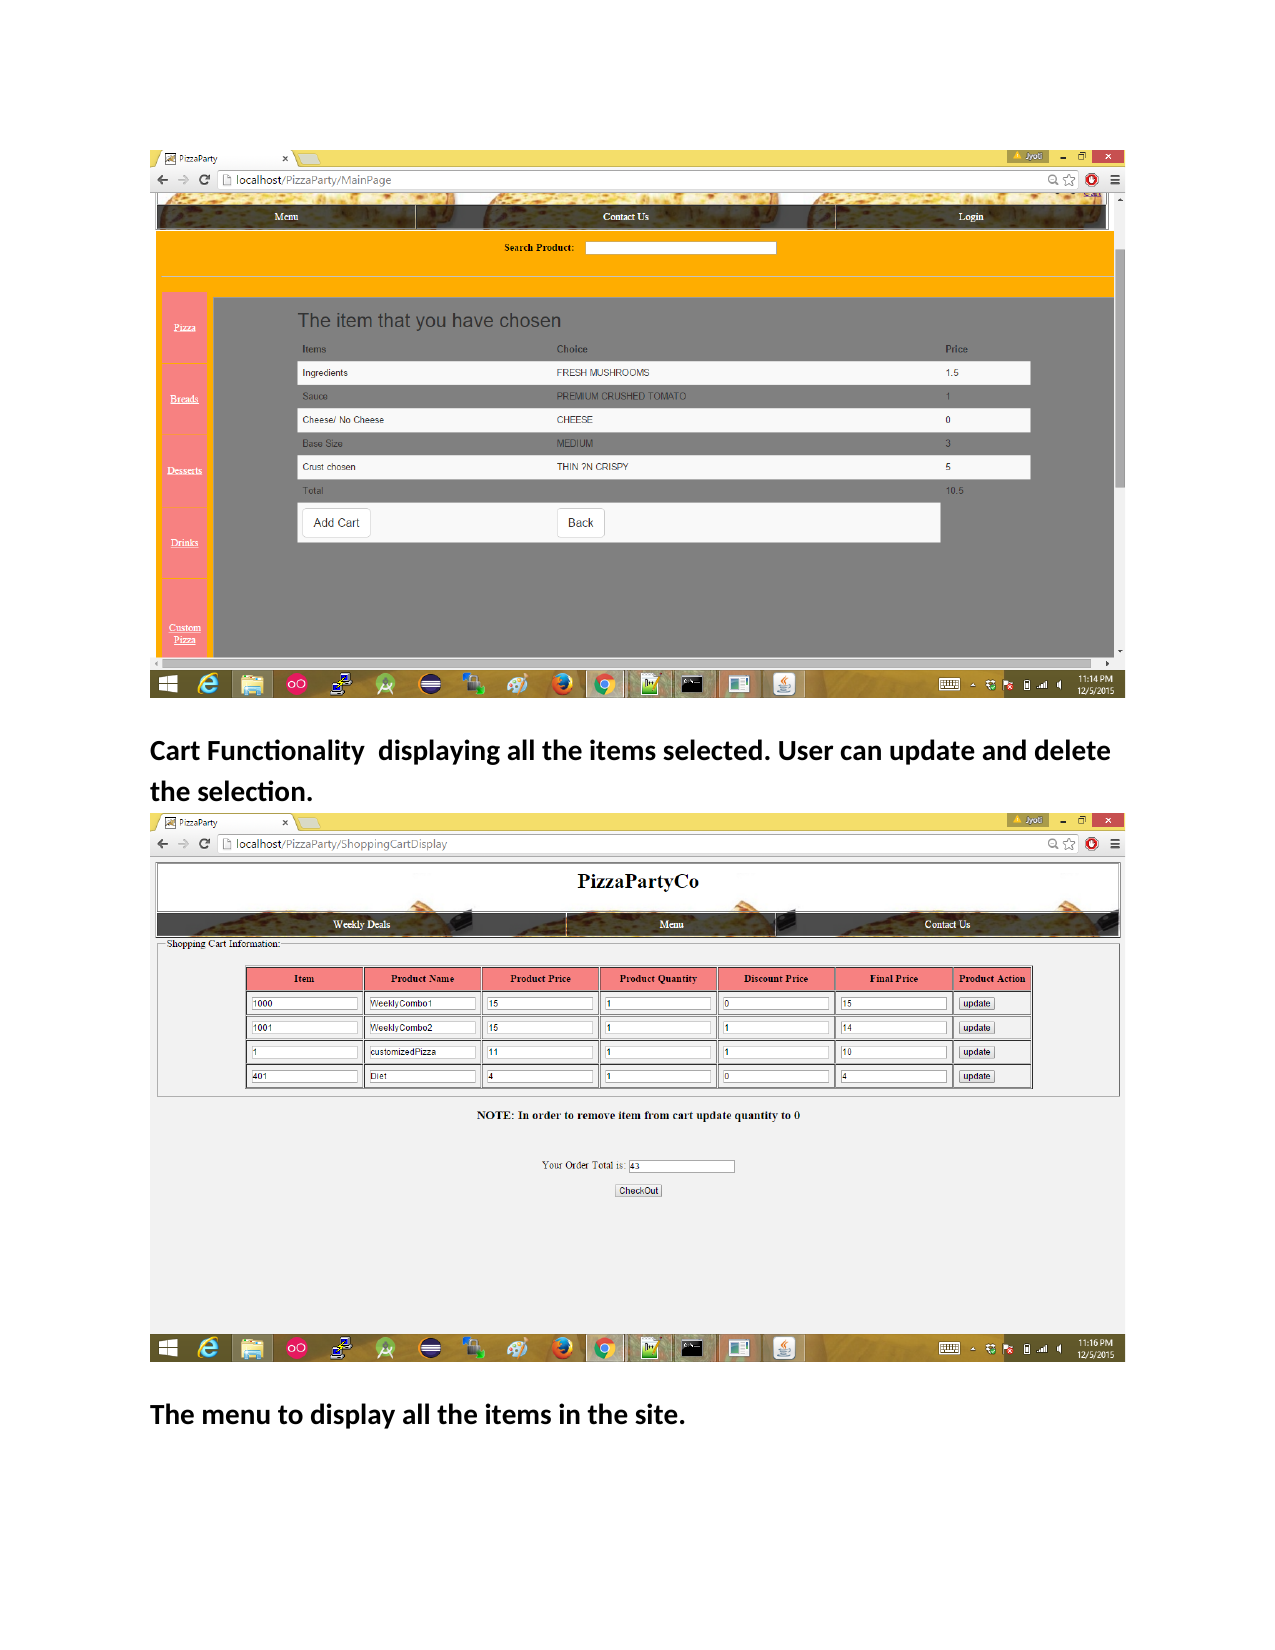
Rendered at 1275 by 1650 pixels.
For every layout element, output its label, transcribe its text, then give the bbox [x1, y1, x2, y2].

text Cart Functionality displaying all the items selected. User can update and delete the selection. [150, 732, 1125, 808]
text The menu to display all the items in the site. [150, 1396, 1125, 1431]
picture [150, 813, 1125, 1362]
picture [150, 150, 1125, 698]
